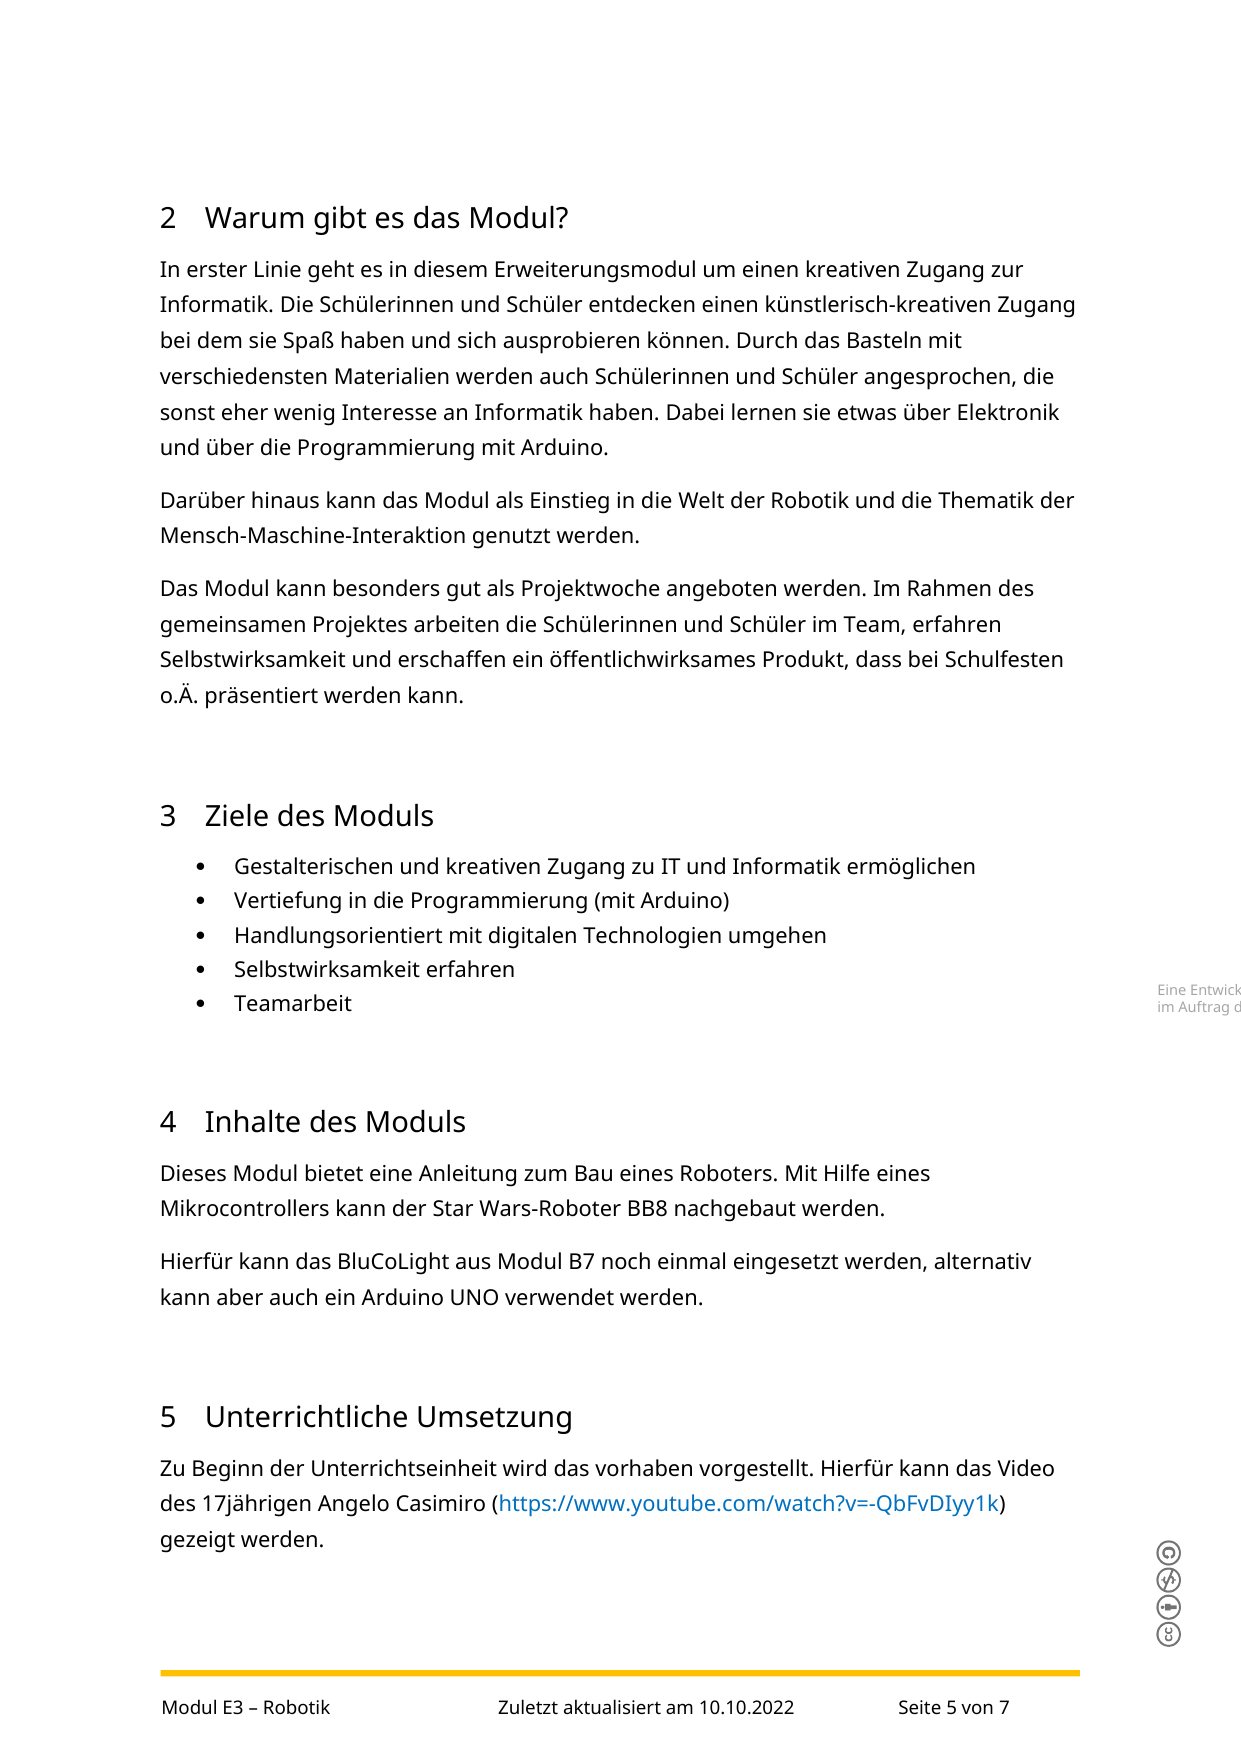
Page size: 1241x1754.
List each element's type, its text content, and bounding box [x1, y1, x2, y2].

list Handlungsorientiert mit digitalen Technologien umgehen [197, 919, 1081, 949]
subtitle Unterrichtliche Umsetzung [159, 1396, 1081, 1436]
list Teamarbeit [197, 988, 1081, 1018]
text Dieses Modul bietet eine Anleitung zum Bau eines Roboters. Mit Hilfe eines Mikrocontrollers kann der Star Wars-Roboter BB8 nachgebaut werden. [159, 1158, 1081, 1223]
list Vertiefung in die Programmierung (mit Arduino) [197, 885, 1081, 915]
subtitle Ziele des Moduls [159, 795, 1081, 834]
subtitle Inhalte des Moduls [159, 1101, 1081, 1141]
list Selbstwirksamkeit erfahren [197, 954, 1081, 983]
text In erster Linie geht es in diesem Erweiterungsmodul um einen kreativen Zugang zur Informatik. Die Schülerinnen und Schüler entdecken einen künstlerisch-kreativen Zugang bei dem sie Spaß haben und sich ausprobieren können. Durch das Basteln mit verschiedensten Materialien werden auch Schülerinnen und Schüler angesprochen, die sonst eher wenig Interesse an Informatik haben. Dabei lernen sie etwas über Elektronik und über die Programmierung mit Arduino. [159, 254, 1081, 462]
text Darüber hinaus kann das Modul als Einstieg in die Welt der Robotik und die Thematik der Mensch-Maschine-Interaktion genutzt werden. [159, 485, 1081, 550]
list Gestalterischen und kreativen Zugang zu IT und Informatik ermöglichen [197, 851, 1081, 881]
subtitle Warum gibt es das Modul? [159, 197, 1081, 237]
text Hierfür kann das BluCoLight aus Modul B7 noch einmal eingesetzt werden, alternativ kann aber auch ein Arduino UNO verwendet werden. [159, 1246, 1081, 1311]
text Zu Beginn der Unterrichtseinheit wird das vorhaben vorgestellt. Hierfür kann das Video des 17jährigen Angelo Casimiro (https://www.youtube.com/watch?v=-QbFvDIyy1k) gezeigt werden. [159, 1453, 1081, 1554]
text Das Modul kann besonders gut als Projektwoche angeboten werden. Im Rahmen des gemeinsamen Projektes arbeiten die Schülerinnen und Schüler im Team, erfahren Selbstwirksamkeit und erschaffen ein öffentlichwirksames Produkt, dass bei Schulfesten o.Ä. präsentiert werden kann. [159, 573, 1081, 710]
